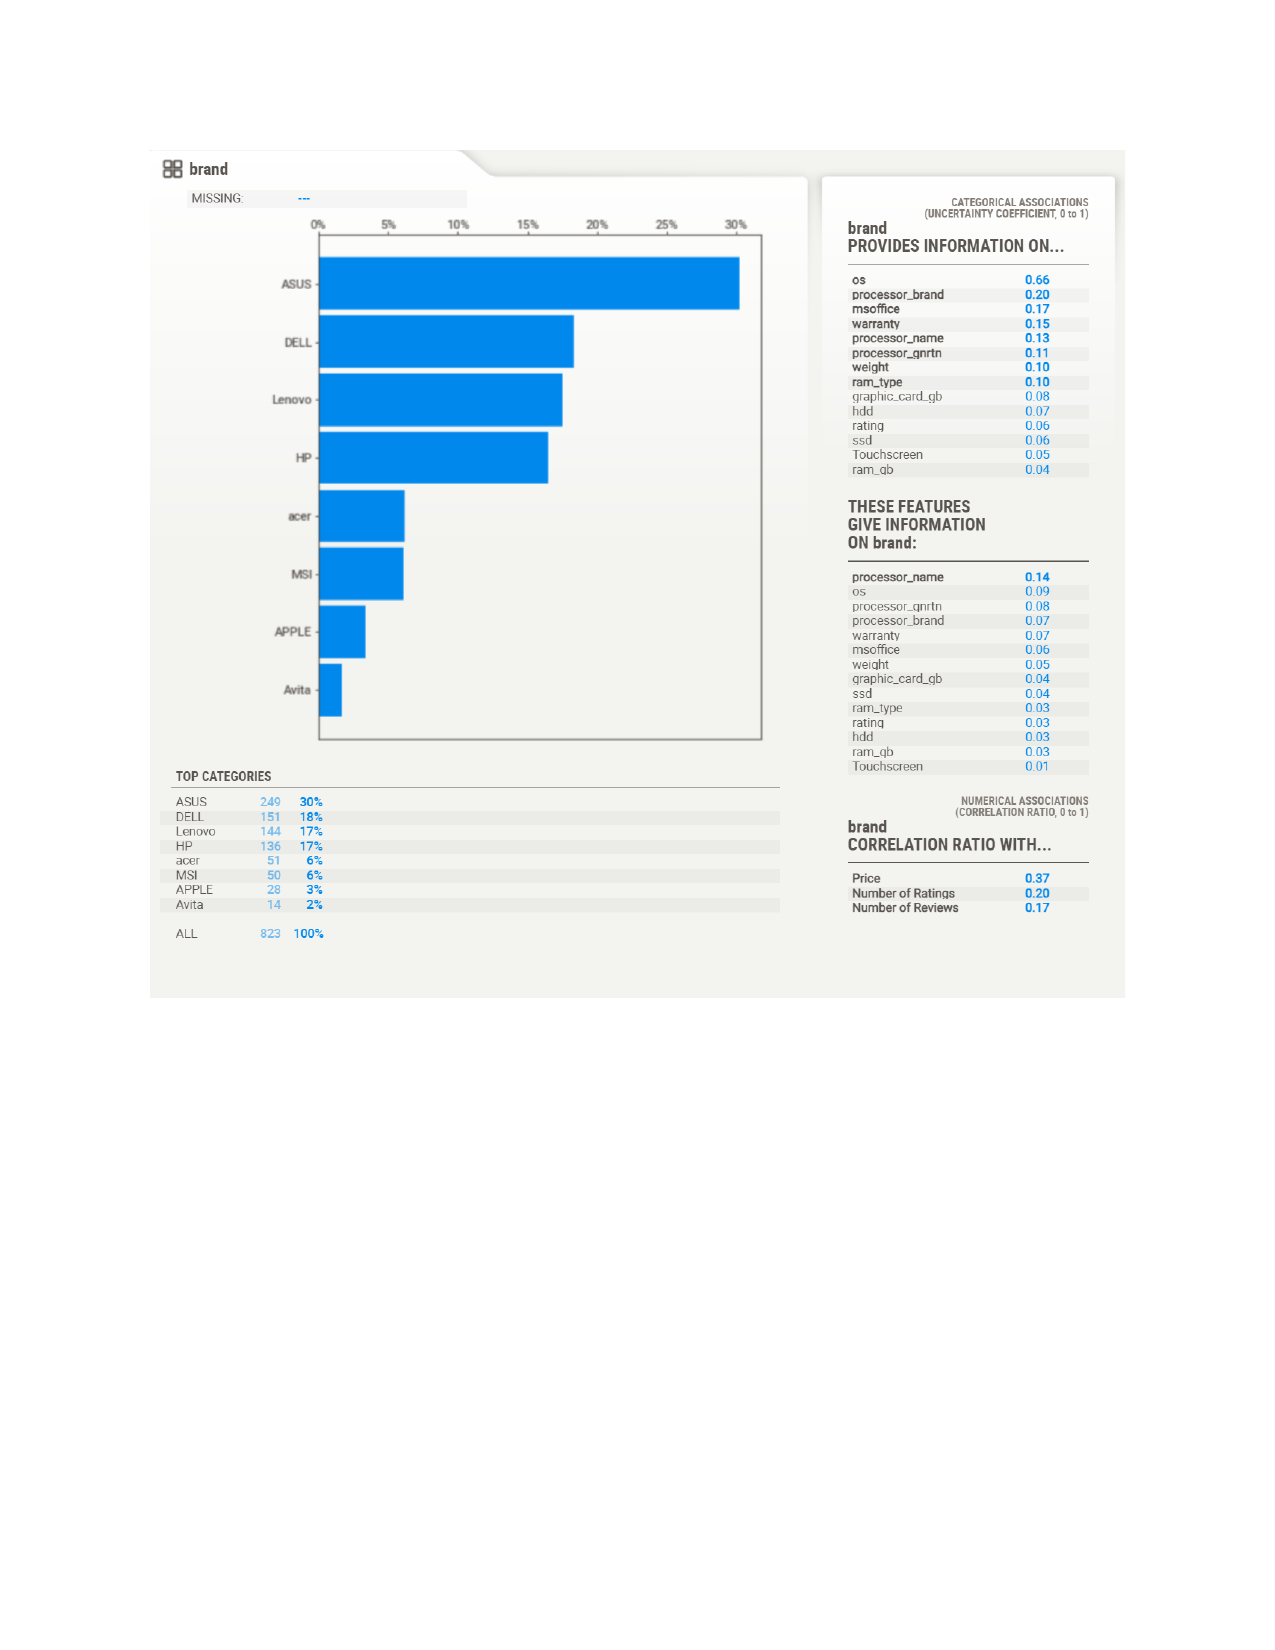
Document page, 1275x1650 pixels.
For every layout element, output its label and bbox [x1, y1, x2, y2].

picture [150, 150, 1125, 998]
